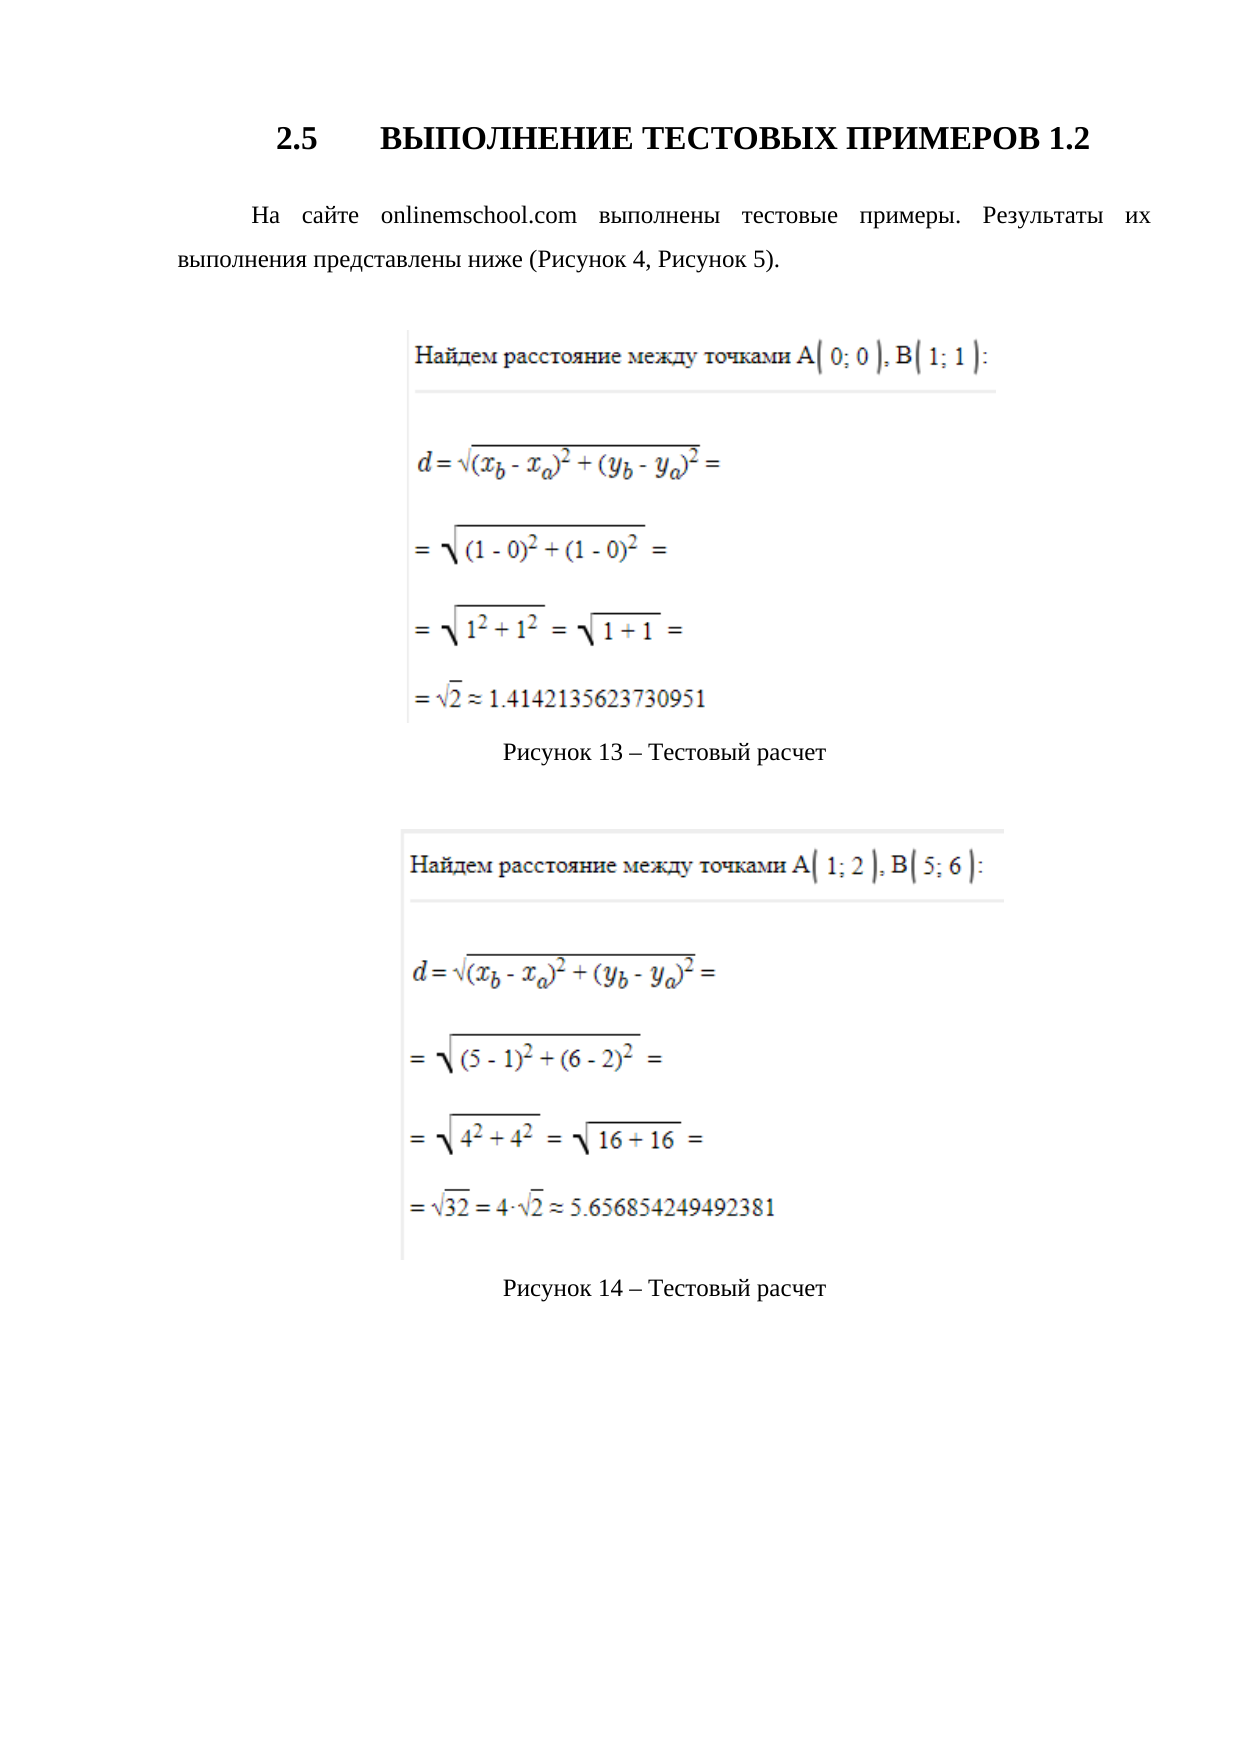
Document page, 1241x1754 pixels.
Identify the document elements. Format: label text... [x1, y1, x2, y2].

text На сайте onlinemschool.com выполнены тестовые примеры. Результаты их выполнения представлены ниже (Рисунок 13, Рисунок 14). [177, 201, 1152, 272]
text Выполнение тестовых примеров 1.2 [215, 118, 1152, 156]
picture [398, 829, 1004, 1260]
text Рисунок 14 – Тестовый расчет [177, 1273, 1152, 1302]
text Рисунок 13 – Тестовый расчет [177, 737, 1152, 765]
picture [406, 330, 996, 723]
